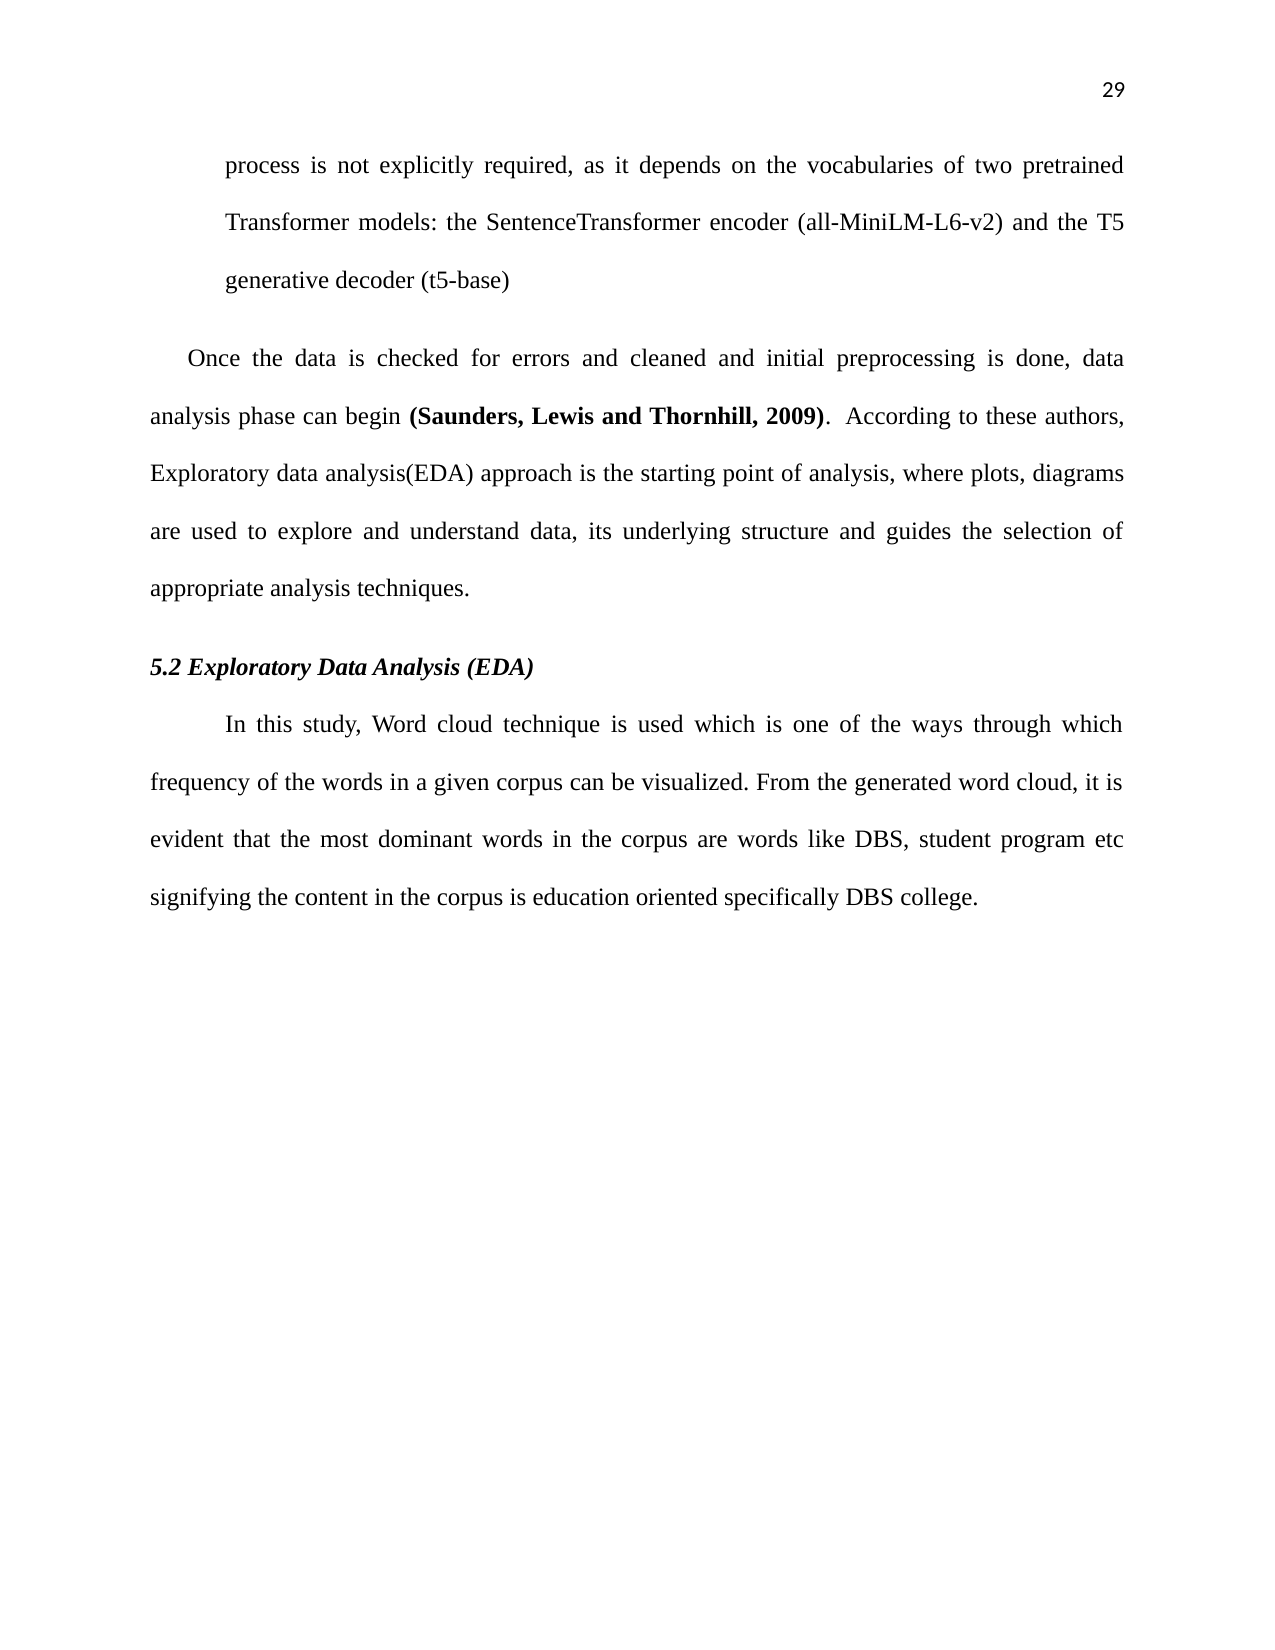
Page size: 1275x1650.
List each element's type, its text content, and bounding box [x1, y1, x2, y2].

text In this study, Word cloud technique is used which is one of the ways through which frequency of the words in a given corpus can be visualized. From the generated word cloud, it is evident that the most dominant words in the corpus are words like DBS, student program etc signifying the content in the corpus is education oriented specifically DBS college. [150, 709, 1125, 910]
text Once the data is checked for errors and cleaned and initial preprocessing is done, data analysis phase can begin (Saunders, Lewis and Thornhill, 2009). According to these authors, Exploratory data analysis(EDA) approach is the starting point of analysis, where plots, diagrams are used to explore and understand data, its underlying structure and guides the selection of appropriate analysis techniques. [150, 343, 1125, 602]
subtitle 5.2 Exploratory Data Analysis (EDA) [150, 652, 1125, 680]
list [187, 150, 1125, 294]
